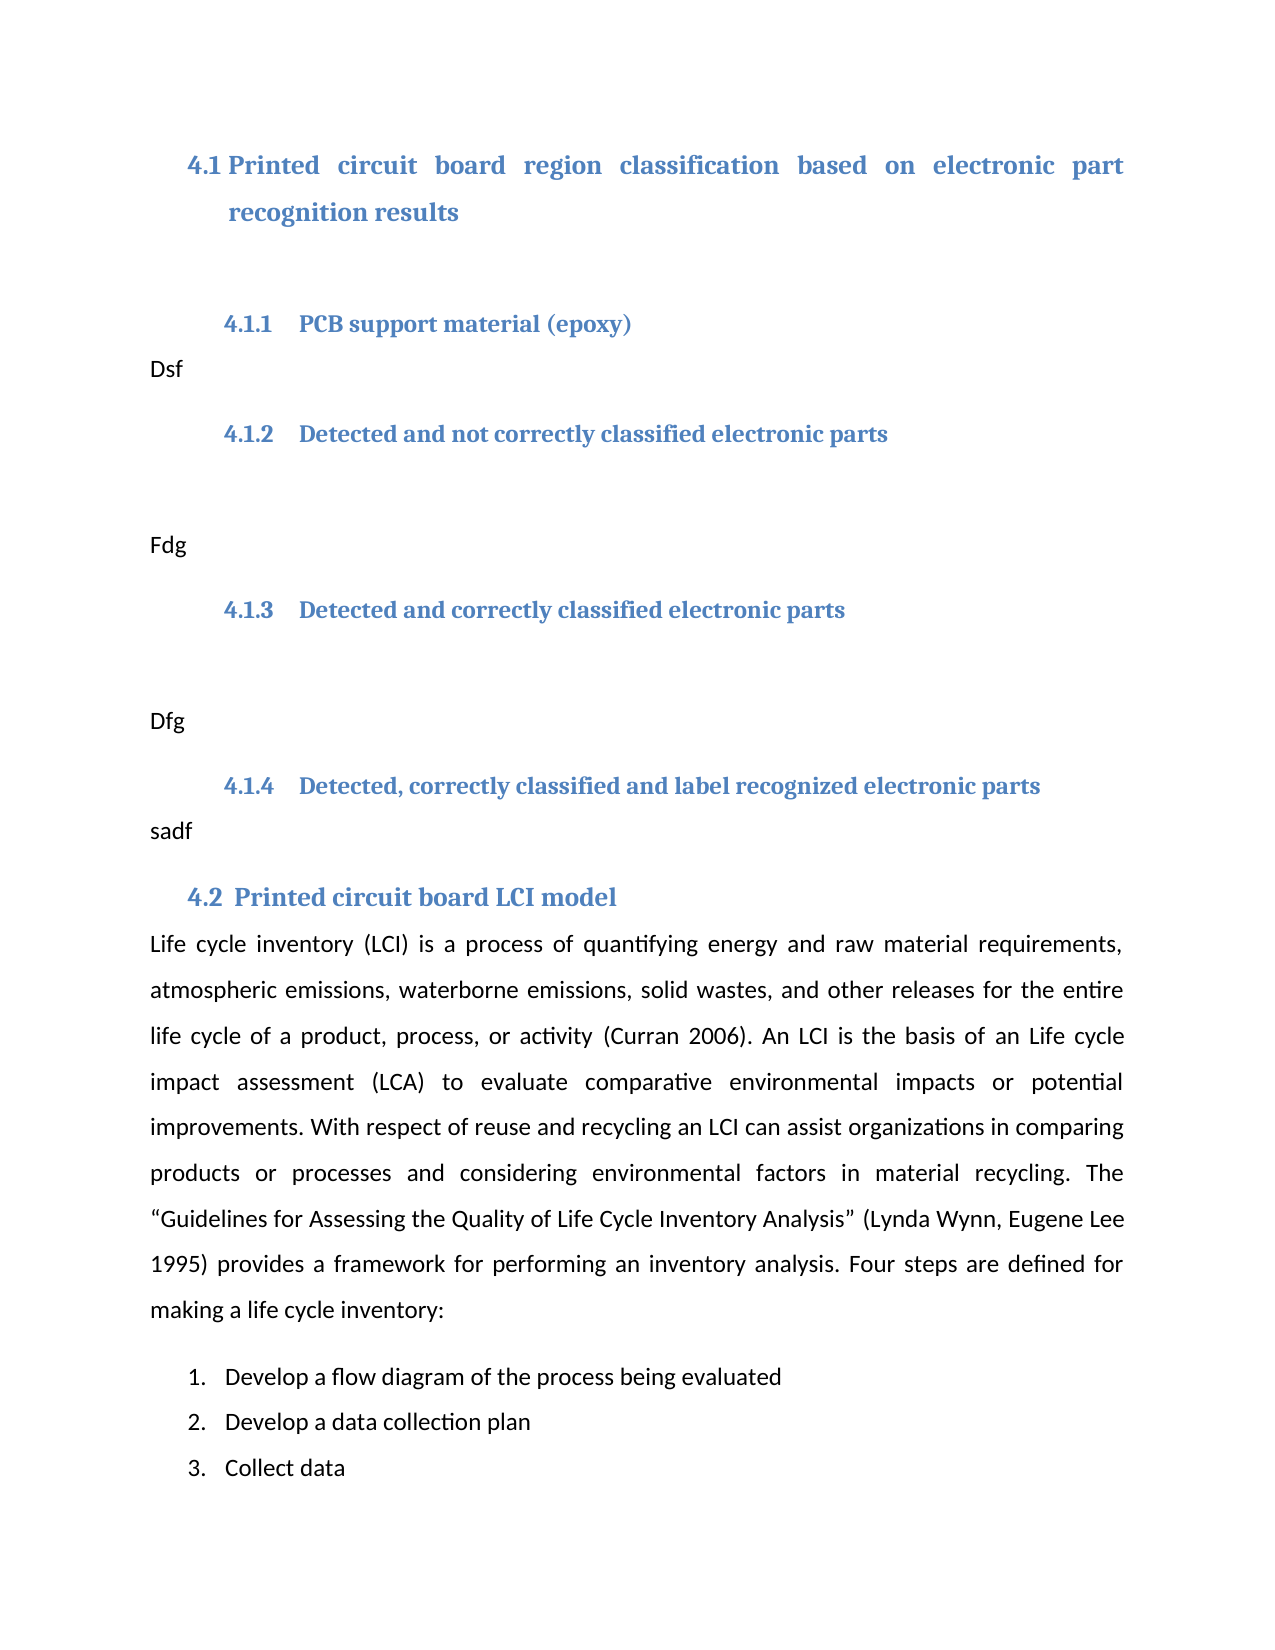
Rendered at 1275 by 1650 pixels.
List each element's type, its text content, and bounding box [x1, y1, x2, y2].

subtitle Printed circuit board LCI model [187, 882, 1125, 913]
list Collect data [187, 1452, 1125, 1483]
subtitle Detected and not correctly classified electronic parts [224, 419, 1125, 448]
subtitle Detected and correctly classified electronic parts [224, 596, 1125, 624]
list Develop a data collection plan [187, 1407, 1125, 1437]
text Dfg [150, 706, 1125, 736]
subtitle PCB support material (epoxy) [224, 310, 1125, 339]
subtitle Detected, correctly classified and label recognized electronic parts [224, 772, 1125, 801]
text sadf [150, 815, 1125, 846]
text Fdg [150, 529, 1125, 560]
text Life cycle inventory (LCI) is a process of quantifying energy and raw material requirements, atmospheric emissions, waterborne emissions, solid wastes, and other releases for the entire life cycle of a product, process, or activity . An LCI is the basis of an Life cycle impact assessment (LCA) to evaluate comparative environmental impacts or potential improvements. With respect of reuse and recycling an LCI can assist organizations in comparing products or processes and considering environmental factors in material recycling. The “Guidelines for Assessing the Quality of Life Cycle Inventory Analysis” provides a framework for performing an inventory analysis. Four steps are defined for making a life cycle inventory: [150, 928, 1125, 1325]
subtitle Printed circuit board region classification based on electronic part recognition results [187, 150, 1125, 228]
text Dsf [150, 353, 1125, 383]
list Develop a flow diagram of the process being evaluated [187, 1361, 1125, 1391]
